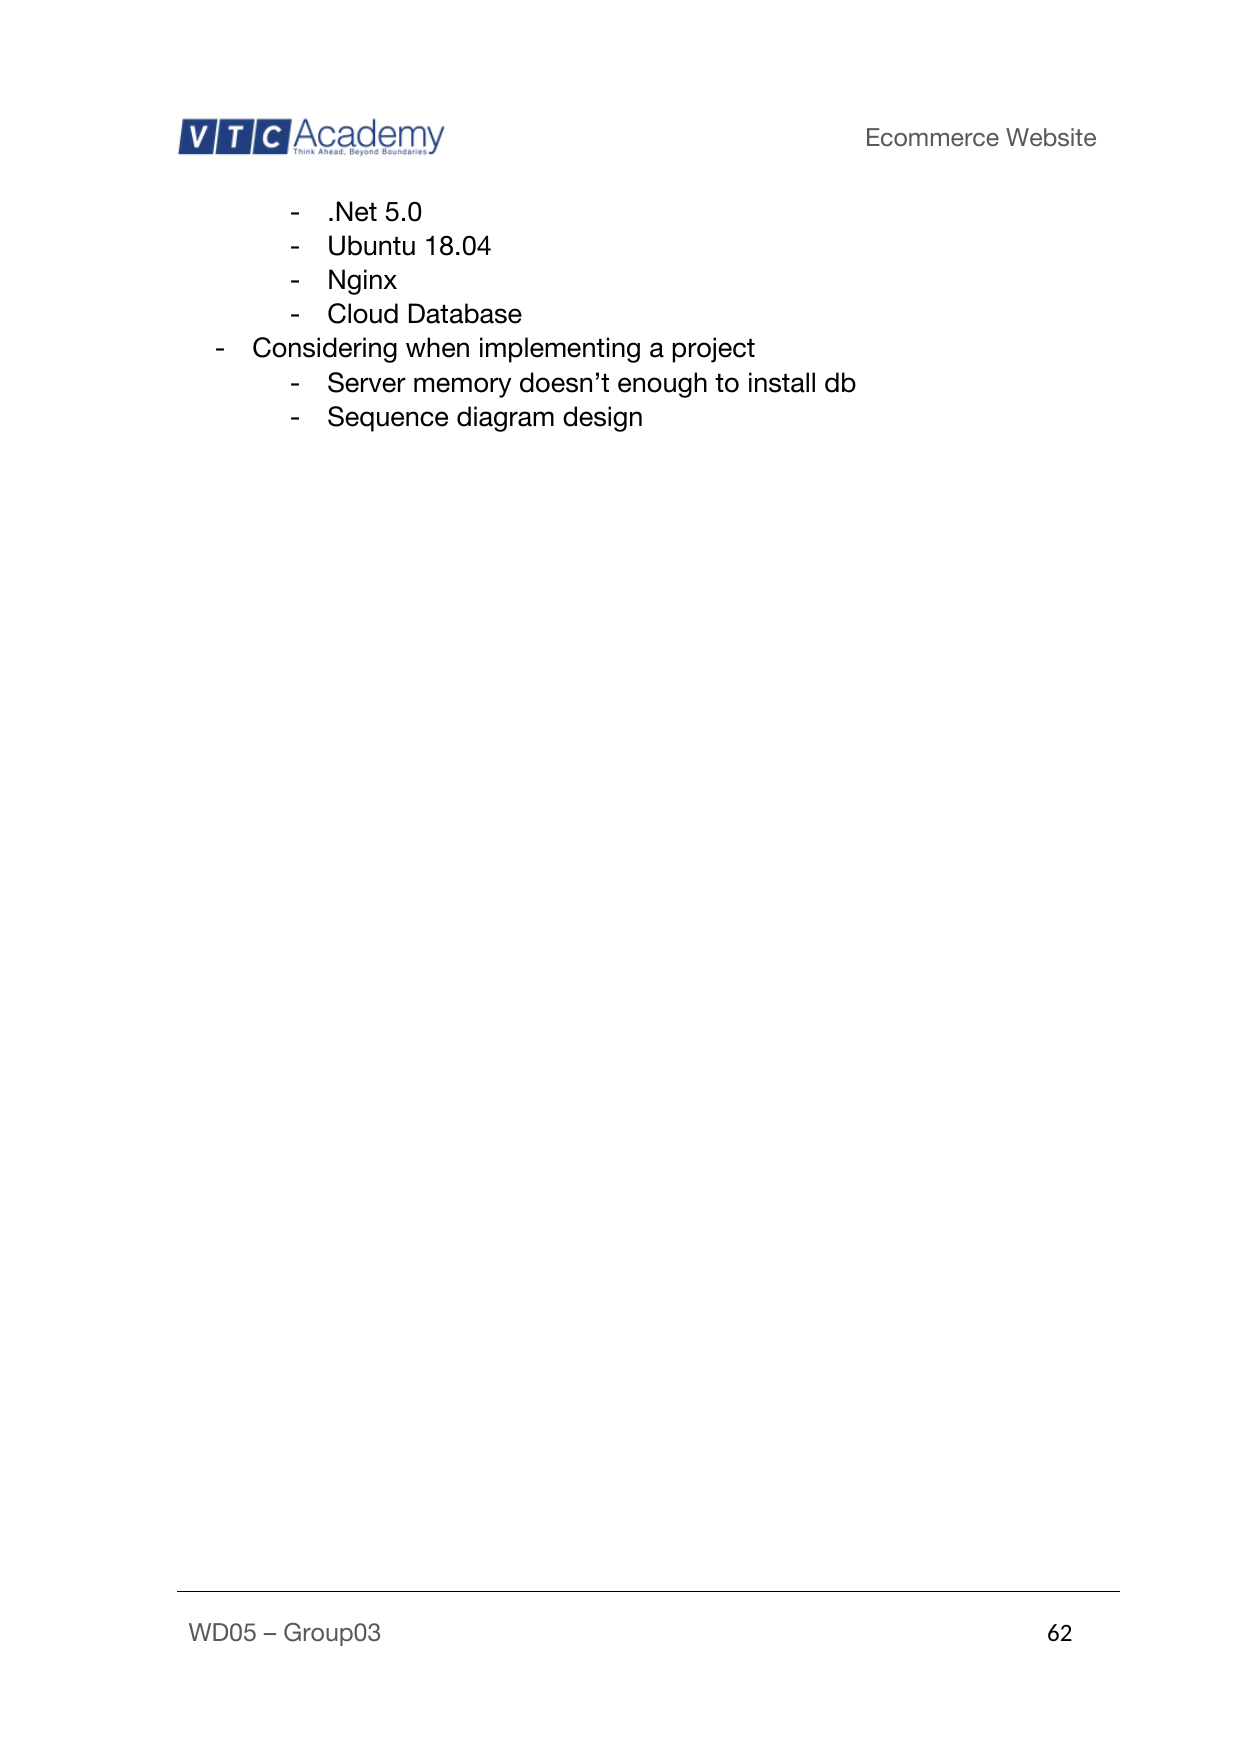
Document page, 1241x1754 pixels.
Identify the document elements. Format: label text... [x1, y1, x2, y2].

list Nginx [289, 263, 1122, 297]
list Sequence diagram design [289, 400, 1122, 434]
list Ubuntu 18.04 [289, 229, 1122, 263]
picture [169, 111, 454, 164]
list Server memory doesn’t enough to install db [289, 366, 1122, 400]
list Cloud Database [289, 297, 1122, 332]
list .Net 5.0 [289, 195, 1122, 229]
list Considering when implementing a project [214, 332, 1122, 366]
